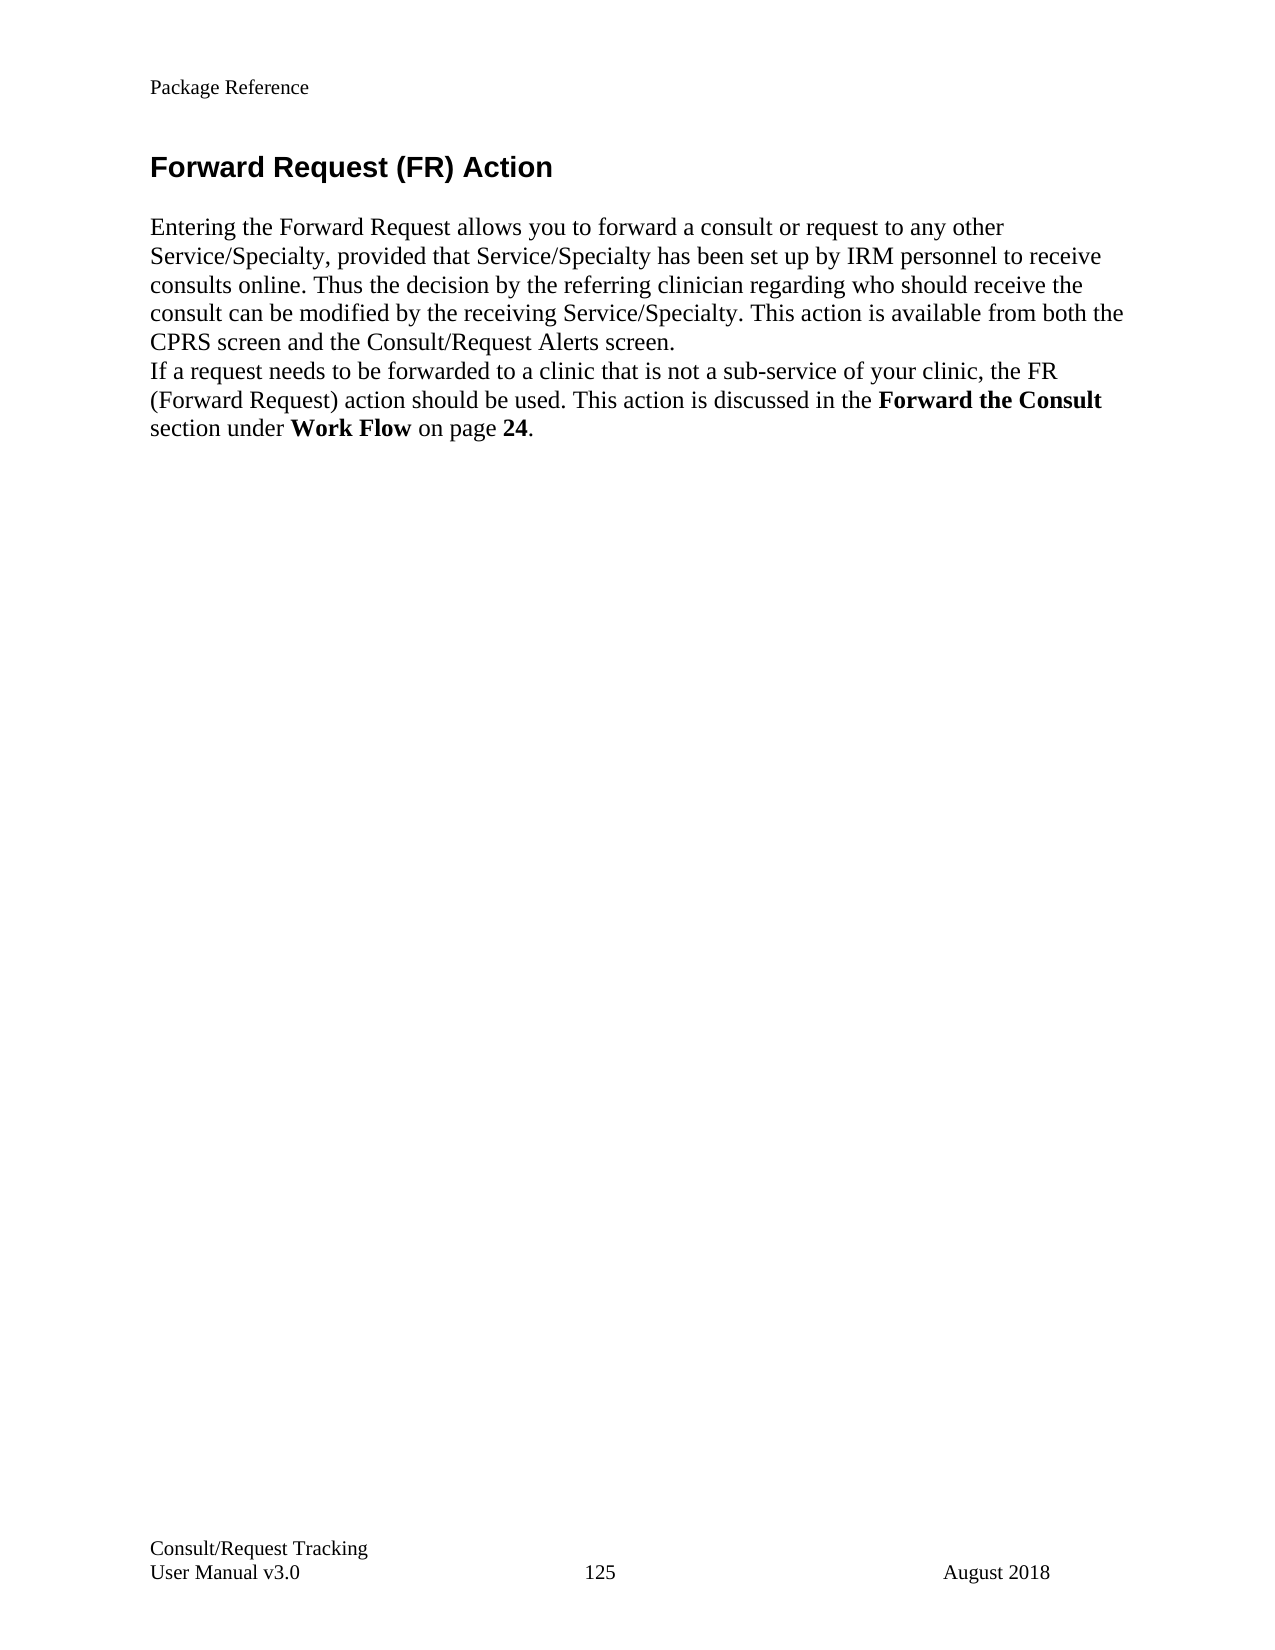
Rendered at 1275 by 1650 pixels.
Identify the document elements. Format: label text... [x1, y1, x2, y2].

subtitle Forward Request (FR) Action [150, 150, 1125, 183]
text If a request needs to be forwarded to a clinic that is not a sub-service of your clinic, the FR (Forward Request) action should be used. This action is discussed in the Forward the Consult section under Work Flow on page 23. [150, 356, 1125, 442]
text Entering the Forward Request allows you to forward a consult or request to any other Service/Specialty, provided that Service/Specialty has been set up by IRM personnel to receive consults online. Thus the decision by the referring clinician regarding who should receive the consult can be modified by the receiving Service/Specialty. This action is available from both the CPRS screen and the Consult/Request Alerts screen. [150, 212, 1125, 356]
